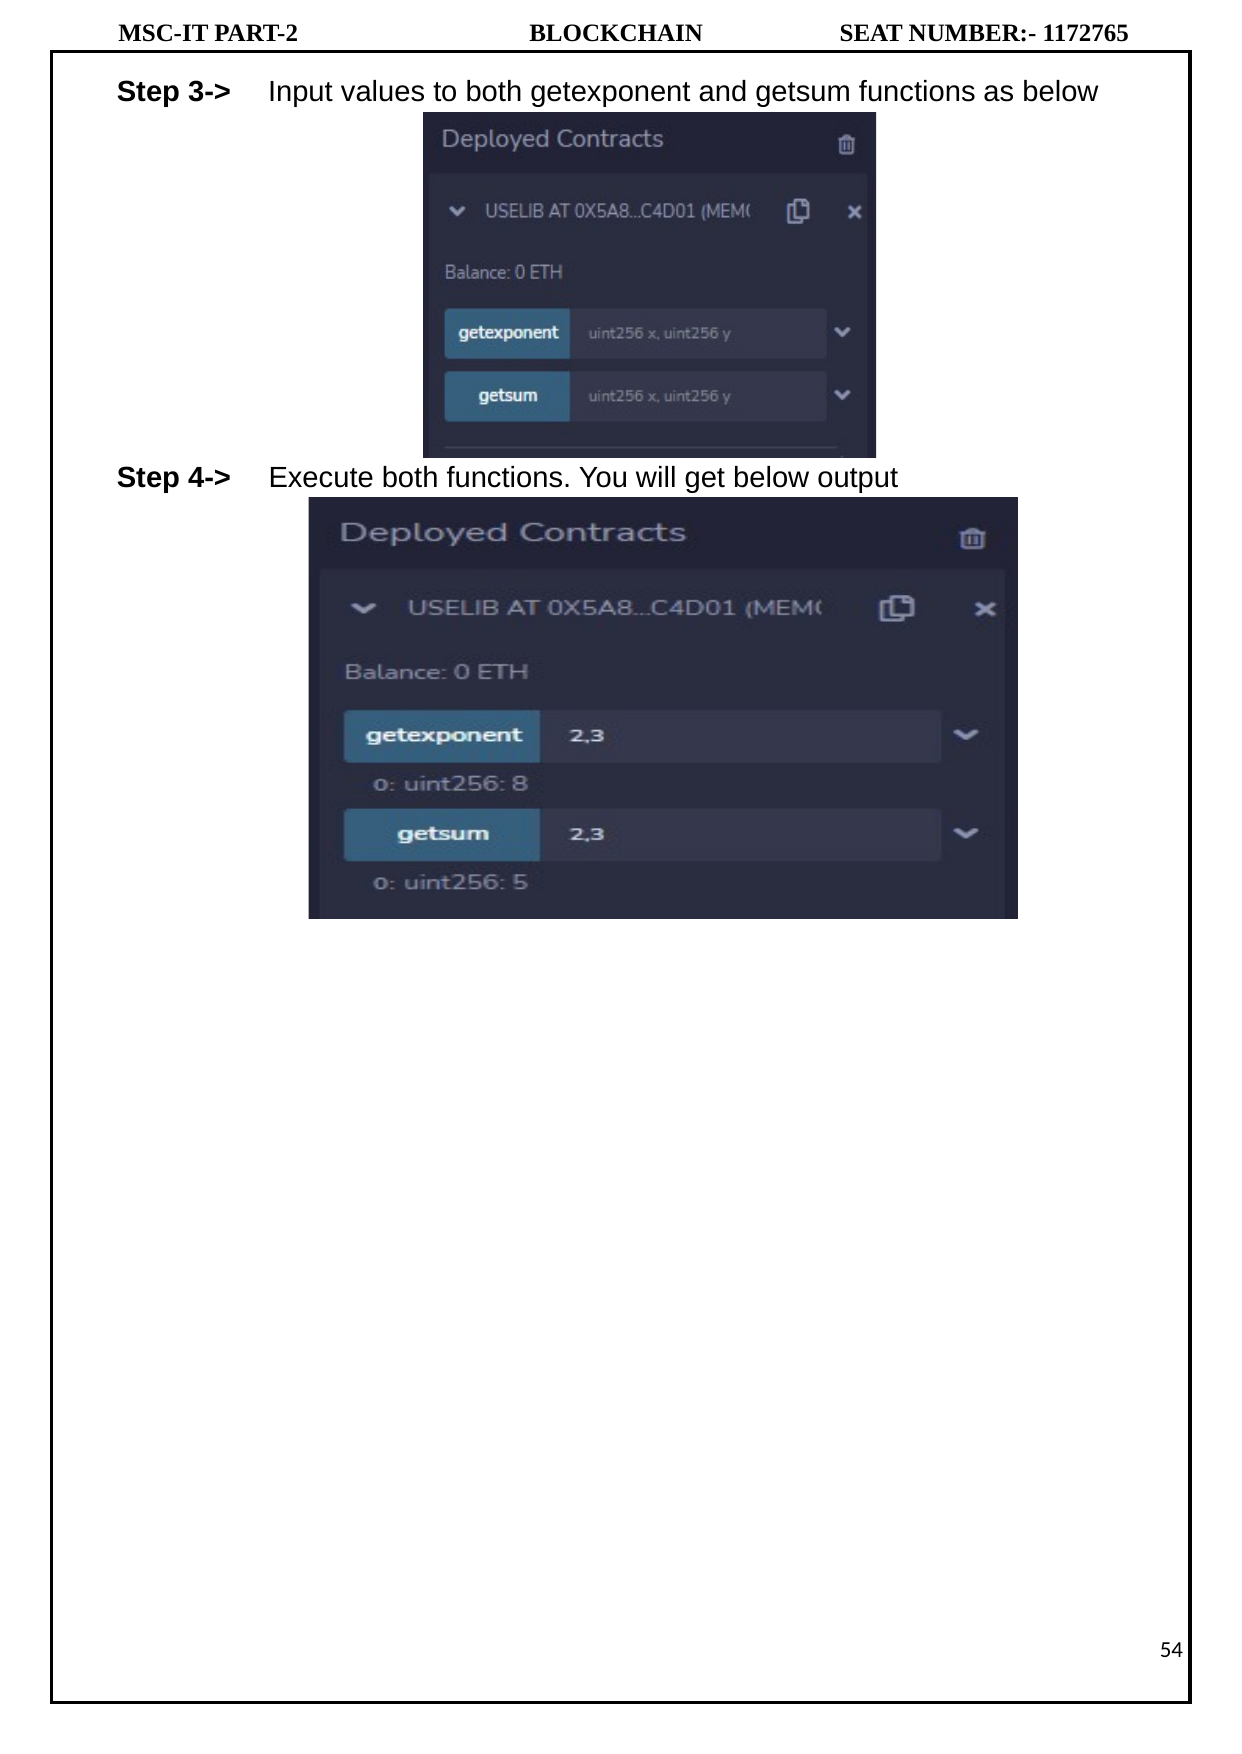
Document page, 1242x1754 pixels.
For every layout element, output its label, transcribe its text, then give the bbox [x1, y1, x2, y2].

picture [308, 497, 1018, 919]
picture [423, 112, 877, 458]
text Step 3-> Input values to both getexponent and getsum functions as below [117, 74, 1183, 108]
text Step 4-> Execute both functions. You will get below output [117, 460, 1183, 494]
